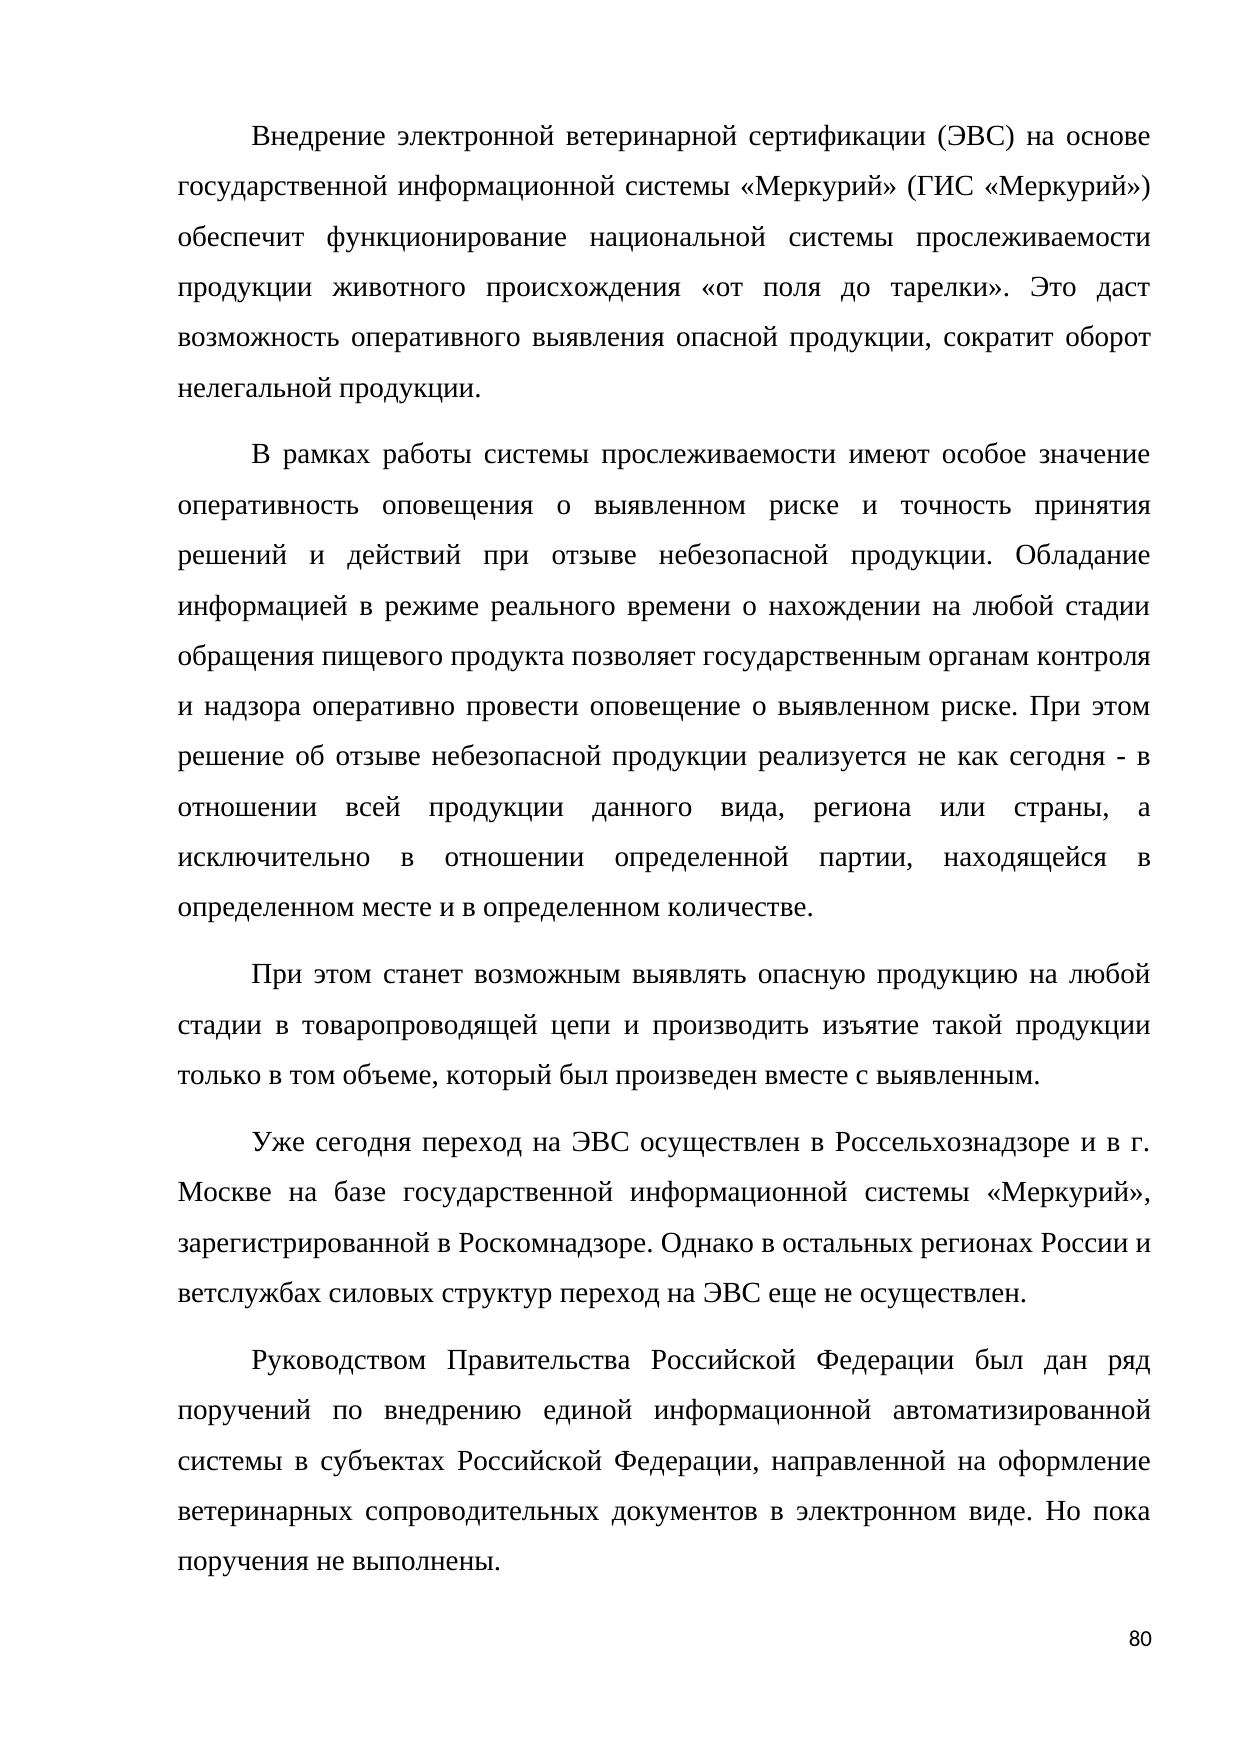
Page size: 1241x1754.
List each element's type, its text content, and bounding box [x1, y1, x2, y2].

text Внедрение электронной ветеринарной сертификации (ЭВС) на основе государственной информационной системы «Меркурий» (ГИС «Меркурий») обеспечит функционирование национальной системы прослеживаемости продукции животного происхождения «от поля до тарелки». Это даст возможность оперативного выявления опасной продукции, сократит оборот нелегальной продукции. [177, 118, 1152, 403]
text В рамках работы системы прослеживаемости имеют особое значение оперативность оповещения о выявленном риске и точность принятия решений и действий при отзыве небезопасной продукции. Обладание информацией в режиме реального времени о нахождении на любой стадии обращения пищевого продукта позволяет государственным органам контроля и надзора оперативно провести оповещение о выявленном риске. При этом решение об отзыве небезопасной продукции реализуется не как сегодня - в отношении всей продукции данного вида, региона или страны, а исключительно в отношении определенной партии, находящейся в определенном месте и в определенном количестве. [177, 437, 1152, 923]
text При этом станет возможным выявлять опасную продукцию на любой стадии в товаропроводящей цепи и производить изъятие такой продукции только в том объеме, который был произведен вместе с выявленным. [177, 956, 1152, 1091]
text Руководством Правительства Российской Федерации был дан ряд поручений по внедрению единой информационной автоматизированной системы в субъектах Российской Федерации, направленной на оформление ветеринарных сопроводительных документов в электронном виде. Но пока поручения не выполнены. [177, 1342, 1152, 1577]
text Уже сегодня переход на ЭВС осуществлен в Россельхознадзоре и в г. Москве на базе государственной информационной системы «Меркурий», зарегистрированной в Роскомнадзоре. Однако в остальных регионах России и ветслужбах силовых структур переход на ЭВС еще не осуществлен. [177, 1124, 1152, 1308]
